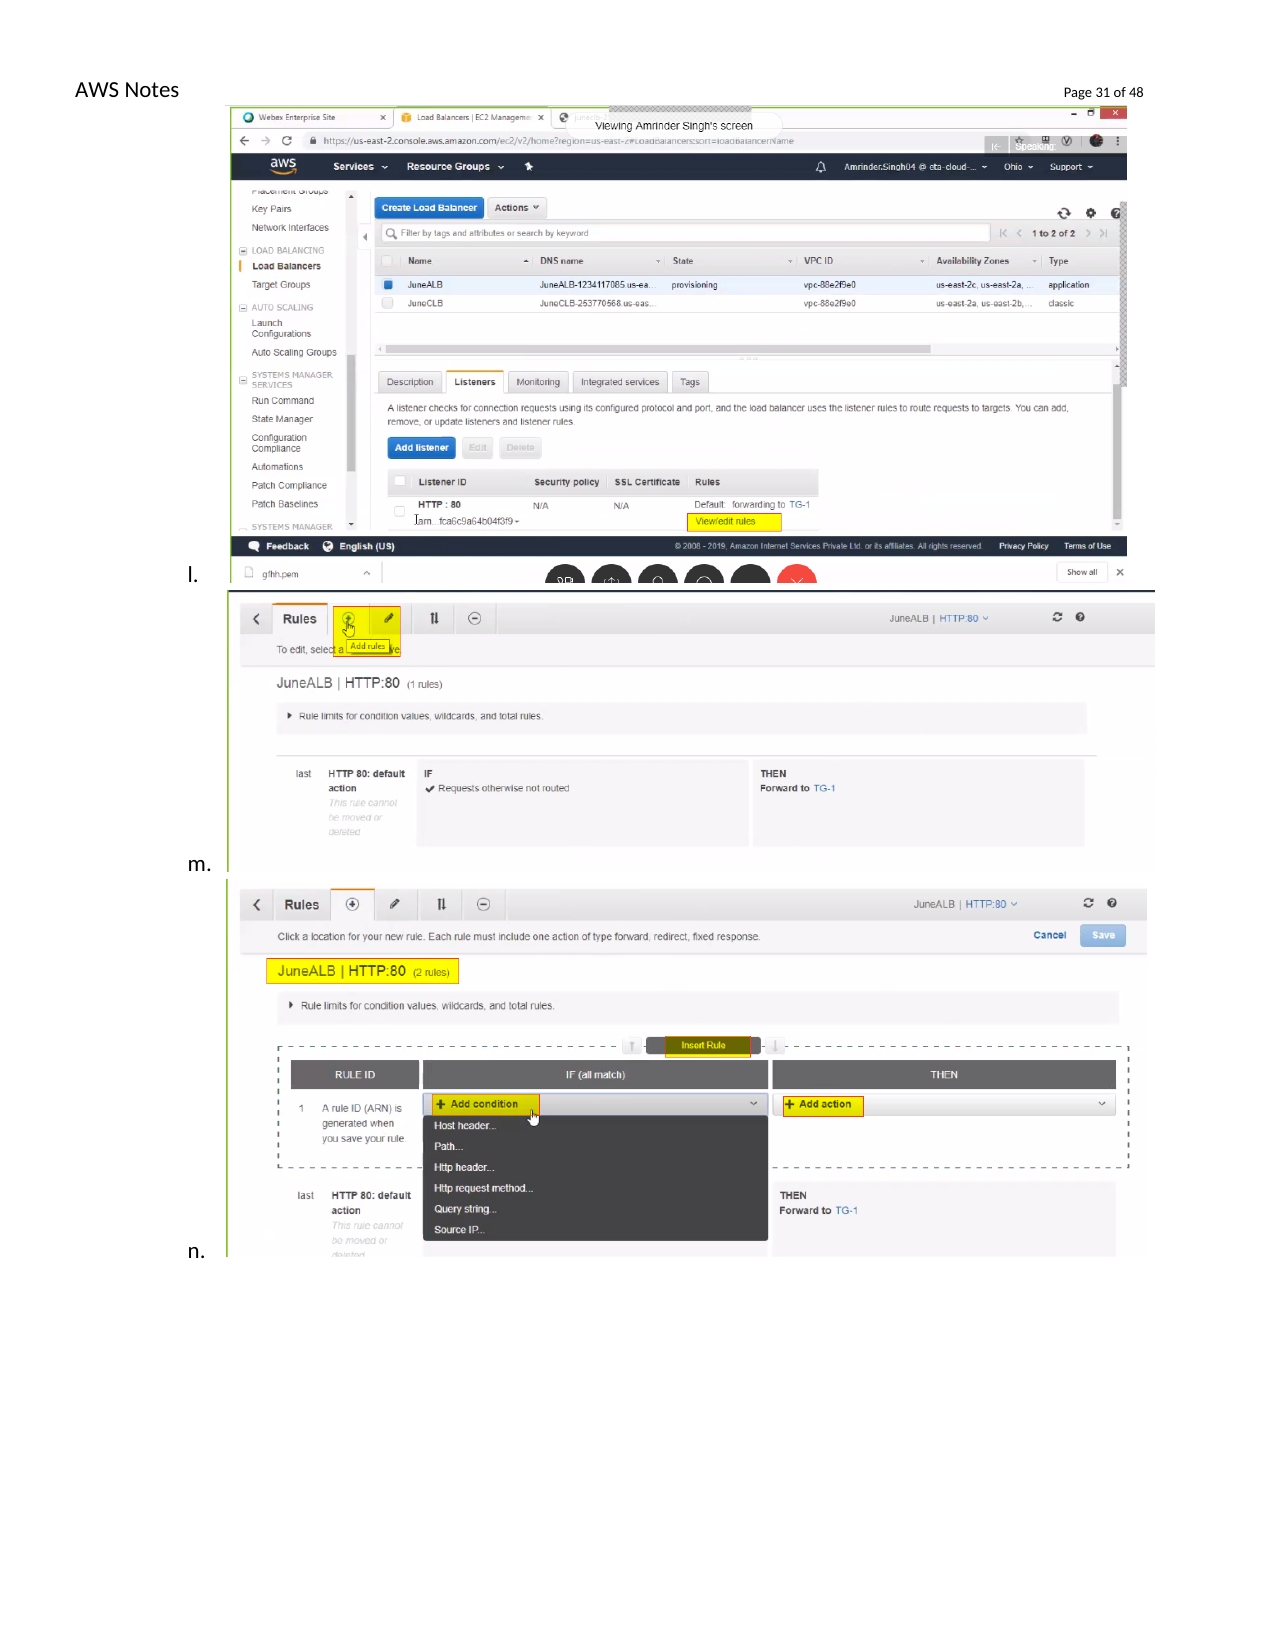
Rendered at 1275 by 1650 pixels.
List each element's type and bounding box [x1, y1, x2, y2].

picture [225, 102, 1127, 583]
picture [225, 879, 1147, 1257]
picture [225, 590, 1155, 872]
